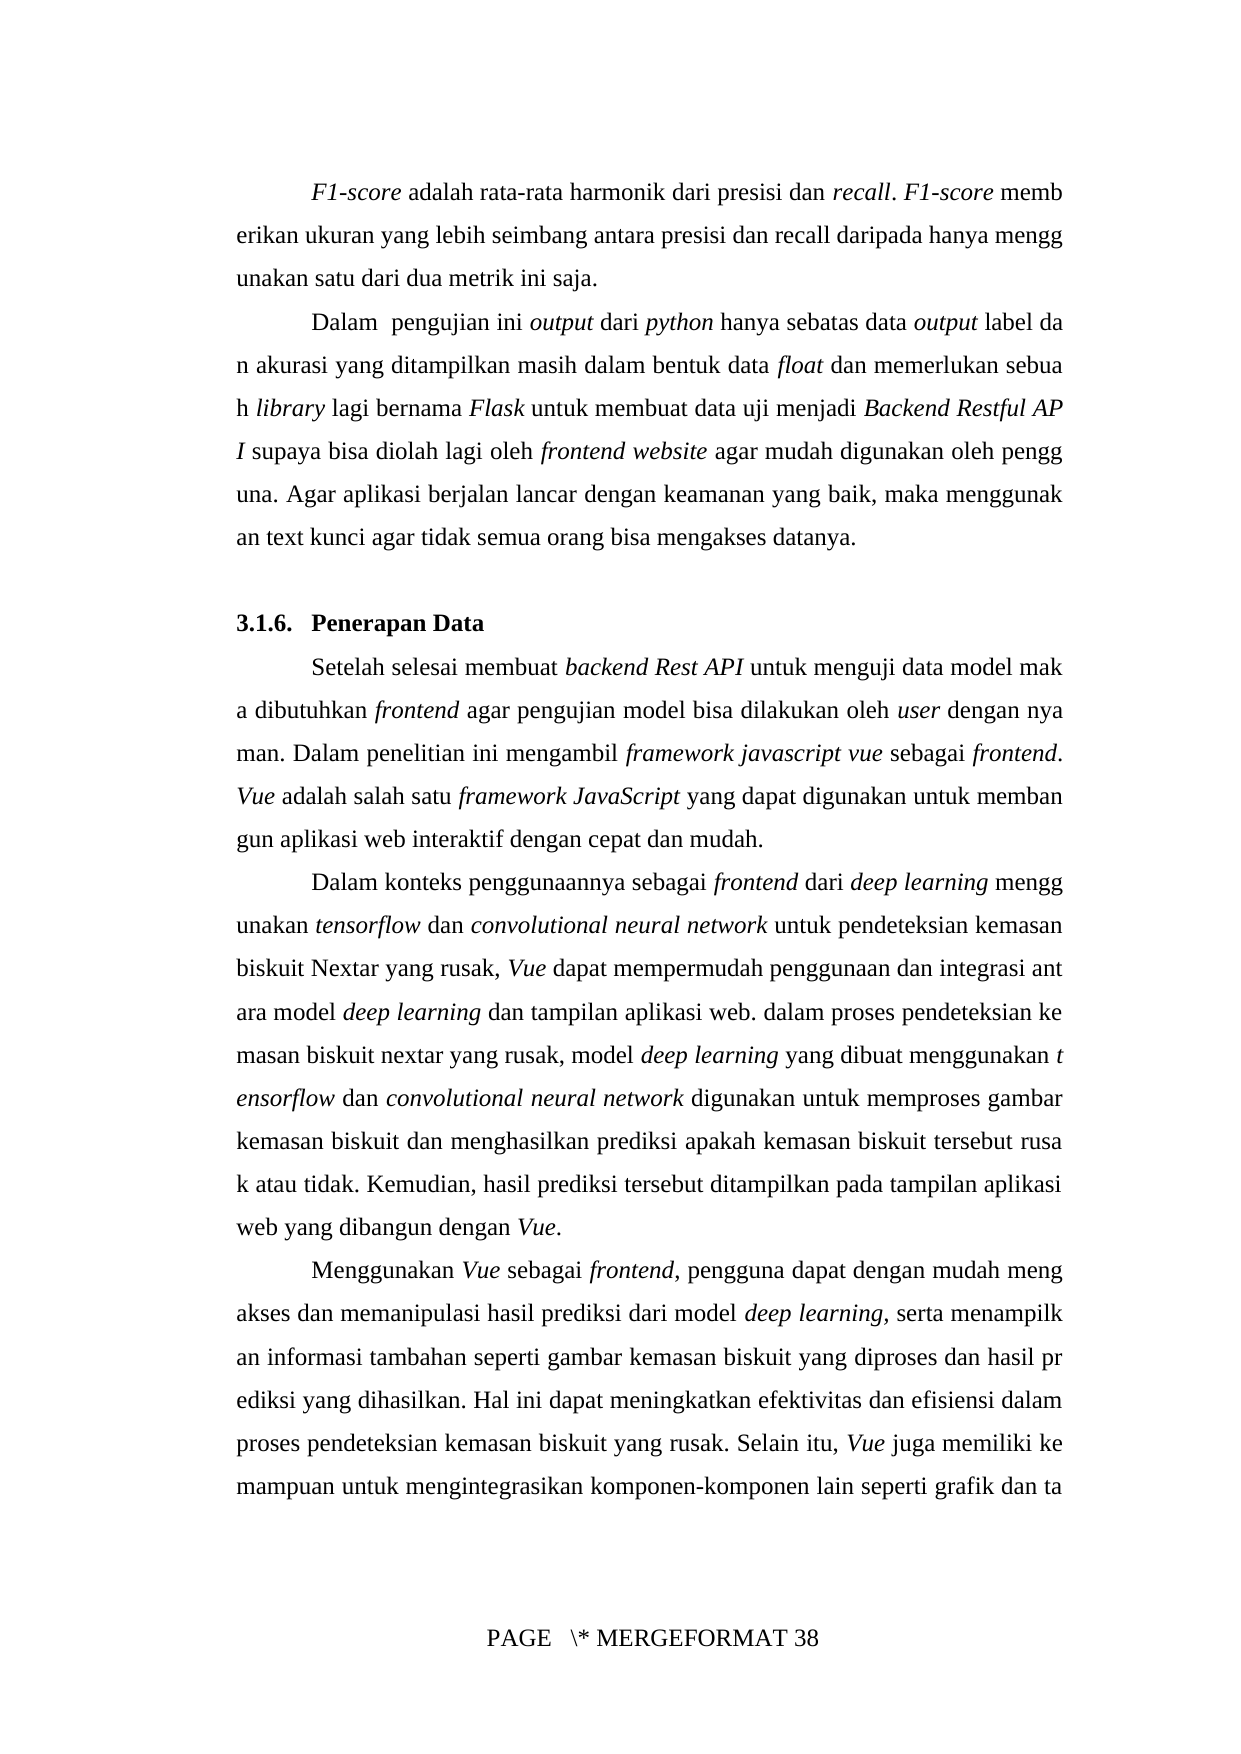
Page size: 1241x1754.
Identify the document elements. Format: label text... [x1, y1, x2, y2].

text Setelah selesai membuat backend Rest API untuk menguji data model maka dibutuhkan frontend agar pengujian model bisa dilakukan oleh user dengan nyaman. Dalam penelitian ini mengambil framework javascript vue sebagai frontend. Vue adalah salah satu framework JavaScript yang dapat digunakan untuk membangun aplikasi web interaktif dengan cepat dan mudah. [236, 652, 1063, 853]
text Dalam pengujian ini output dari python hanya sebatas data output label dan akurasi yang ditampilkan masih dalam bentuk data float dan memerlukan sebuah library lagi bernama Flask untuk membuat data uji menjadi Backend Restful API supaya bisa diolah lagi oleh frontend website agar mudah digunakan oleh pengguna. Agar aplikasi berjalan lancar dengan keamanan yang baik, maka menggunakan text kunci agar tidak semua orang bisa mengakses datanya. [236, 307, 1063, 551]
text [236, 1255, 1063, 1500]
text F1-score adalah rata-rata harmonik dari presisi dan recall. F1-score memberikan ukuran yang lebih seimbang antara presisi dan recall daripada hanya menggunakan satu dari dua metrik ini saja. [236, 177, 1063, 292]
text Dalam konteks penggunaannya sebagai frontend dari deep learning menggunakan tensorflow dan convolutional neural network untuk pendeteksian kemasan biskuit Nextar yang rusak, Vue dapat mempermudah penggunaan dan integrasi antara model deep learning dan tampilan aplikasi web. dalam proses pendeteksian kemasan biskuit nextar yang rusak, model deep learning yang dibuat menggunakan tensorflow dan convolutional neural network digunakan untuk memproses gambar kemasan biskuit dan menghasilkan prediksi apakah kemasan biskuit tersebut rusak atau tidak. Kemudian, hasil prediksi tersebut ditampilkan pada tampilan aplikasi web yang dibangun dengan Vue. [236, 867, 1063, 1241]
subtitle Penerapan Data [236, 608, 1063, 637]
